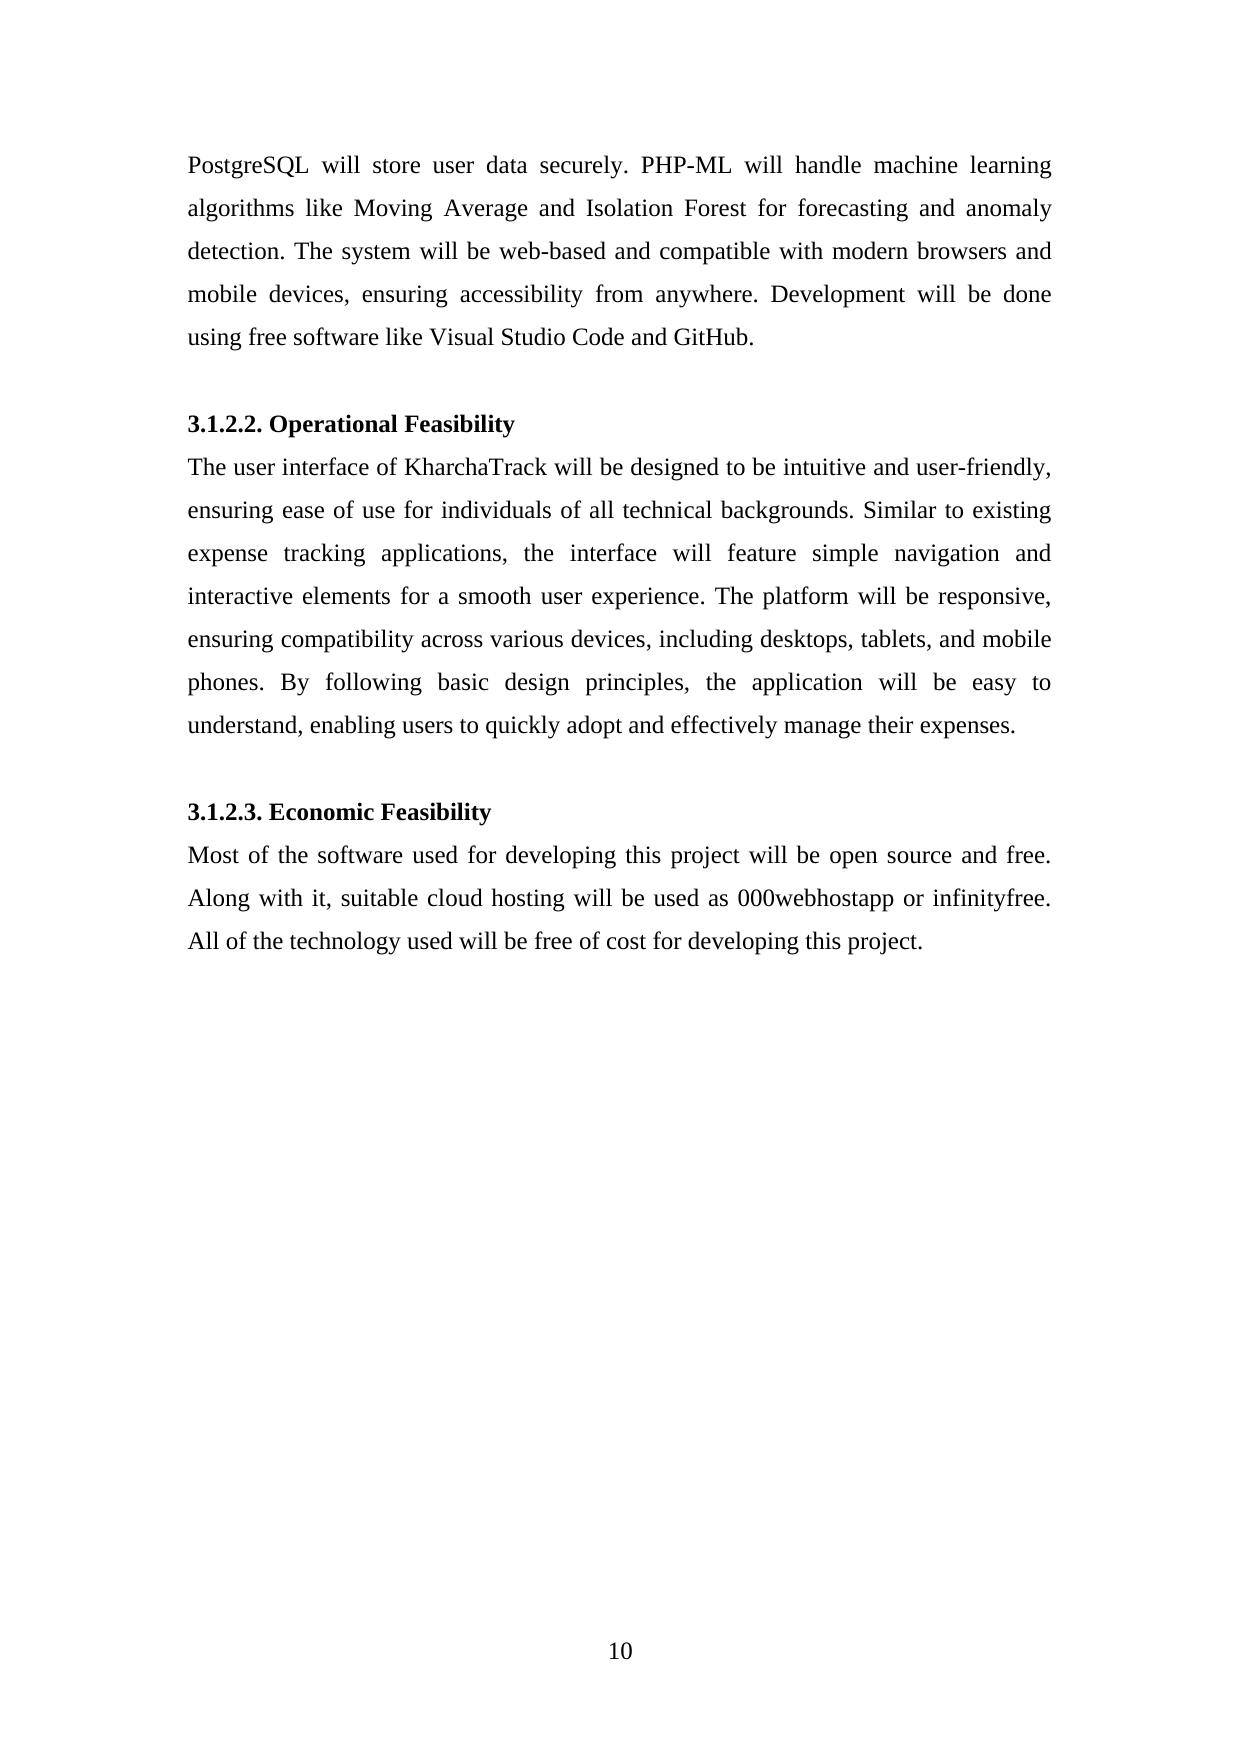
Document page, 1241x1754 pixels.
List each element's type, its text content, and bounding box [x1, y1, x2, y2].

subtitle 3.1.2.2. Operational Feasibility [187, 409, 1053, 437]
subtitle 3.1.2.3. Economic Feasibility [187, 797, 1053, 826]
text The user interface of KharchaTrack will be designed to be intuitive and user-friendly, ensuring ease of use for individuals of all technical backgrounds. Similar to existing expense tracking applications, the interface will feature simple navigation and interactive elements for a smooth user experience. The platform will be responsive, ensuring compatibility across various devices, including desktops, tablets, and mobile phones. By following basic design principles, the application will be easy to understand, enabling users to quickly adopt and effectively manage their expenses. [187, 452, 1053, 739]
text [187, 150, 1053, 351]
text Most of the software used for developing this project will be open source and free. Along with it, suitable cloud hosting will be used as 000webhostapp or infinityfree. All of the technology used will be free of cost for developing this project. [187, 840, 1053, 955]
